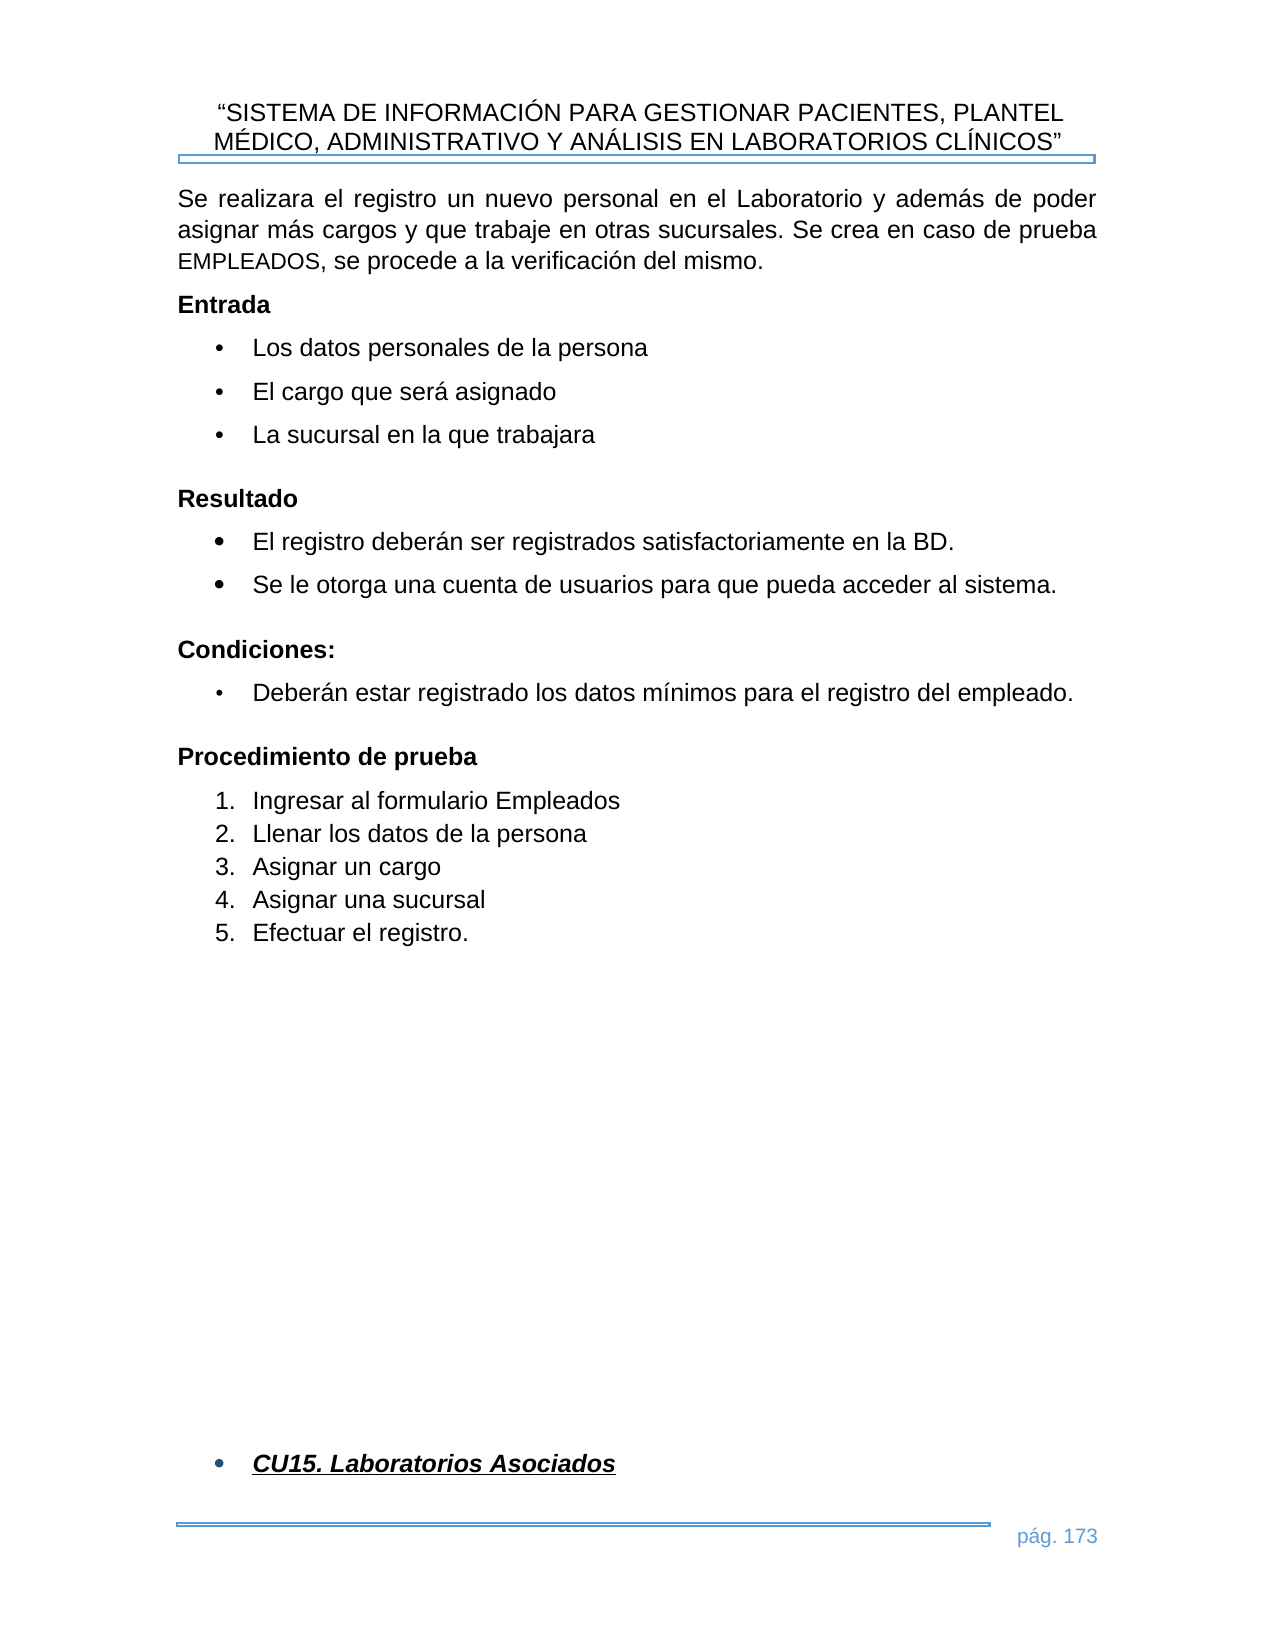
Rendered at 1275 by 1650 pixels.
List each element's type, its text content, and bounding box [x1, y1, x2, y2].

text Resultado [177, 484, 1098, 512]
list Se le otorga una cuenta de usuarios para que pueda acceder al sistema. [215, 571, 1098, 599]
list Asignar un cargo [215, 852, 1098, 881]
list CU15. Laboratorios Asociados [215, 1449, 1098, 1478]
list Llenar los datos de la persona [215, 819, 1098, 847]
list La sucursal en la que trabajara [215, 420, 1098, 448]
list Ingresar al formulario Empleados [215, 786, 1098, 814]
list Efectuar el registro. [215, 918, 1098, 947]
text Condiciones: [177, 634, 1098, 663]
list El cargo que será asignado [215, 376, 1098, 405]
list Deberán estar registrado los datos mínimos para el registro del empleado. [215, 678, 1098, 707]
list El registro deberán ser registrados satisfactoriamente en la BD. [215, 527, 1098, 556]
text Entrada [177, 290, 1098, 318]
text Se realizara el registro un nuevo personal en el Laboratorio y además de poder asignar más cargos y que trabaje en otras sucursales. Se crea en caso de prueba EMPLEADOS, se procede a la verificación del mismo. [177, 184, 1098, 275]
text Procedimiento de prueba [177, 742, 1098, 771]
list Los datos personales de la persona [215, 333, 1098, 362]
list Asignar una sucursal [215, 885, 1098, 913]
